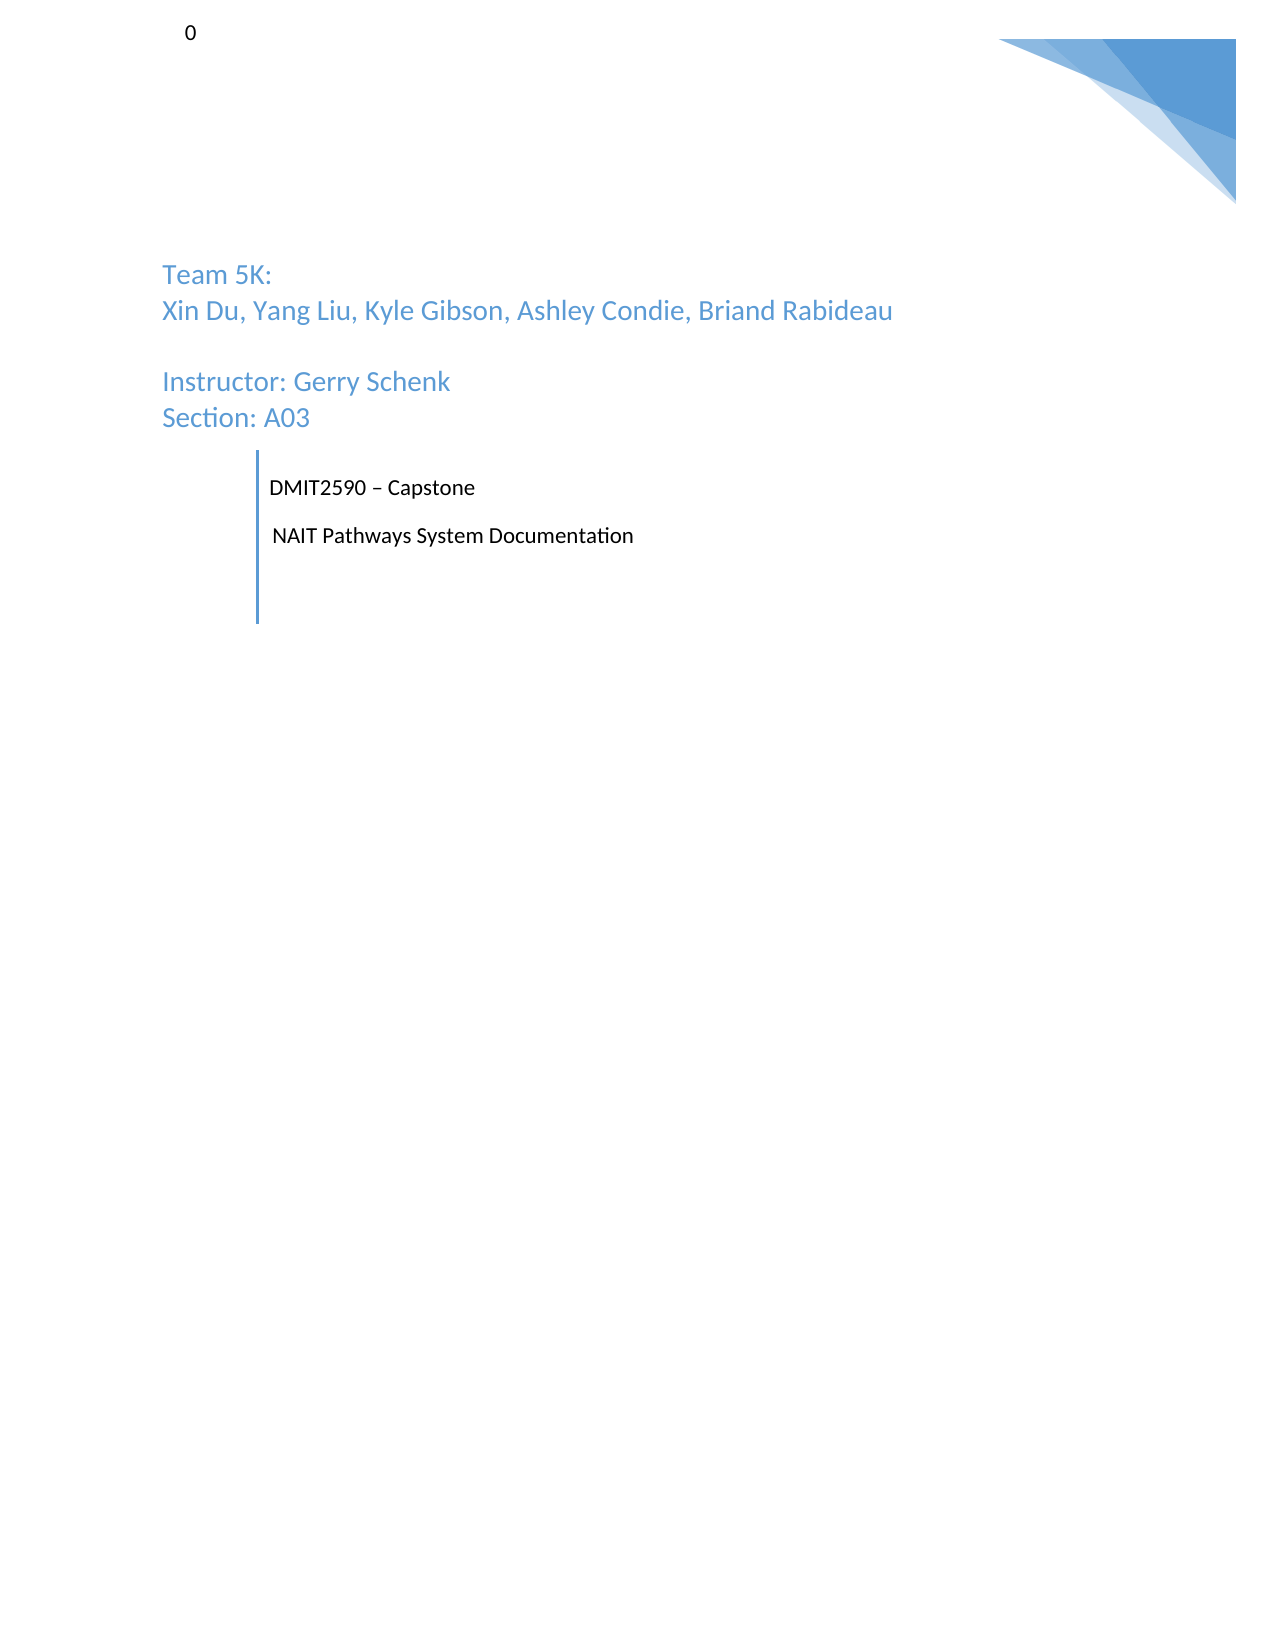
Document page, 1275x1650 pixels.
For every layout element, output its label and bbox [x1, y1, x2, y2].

picture [997, 39, 1236, 205]
